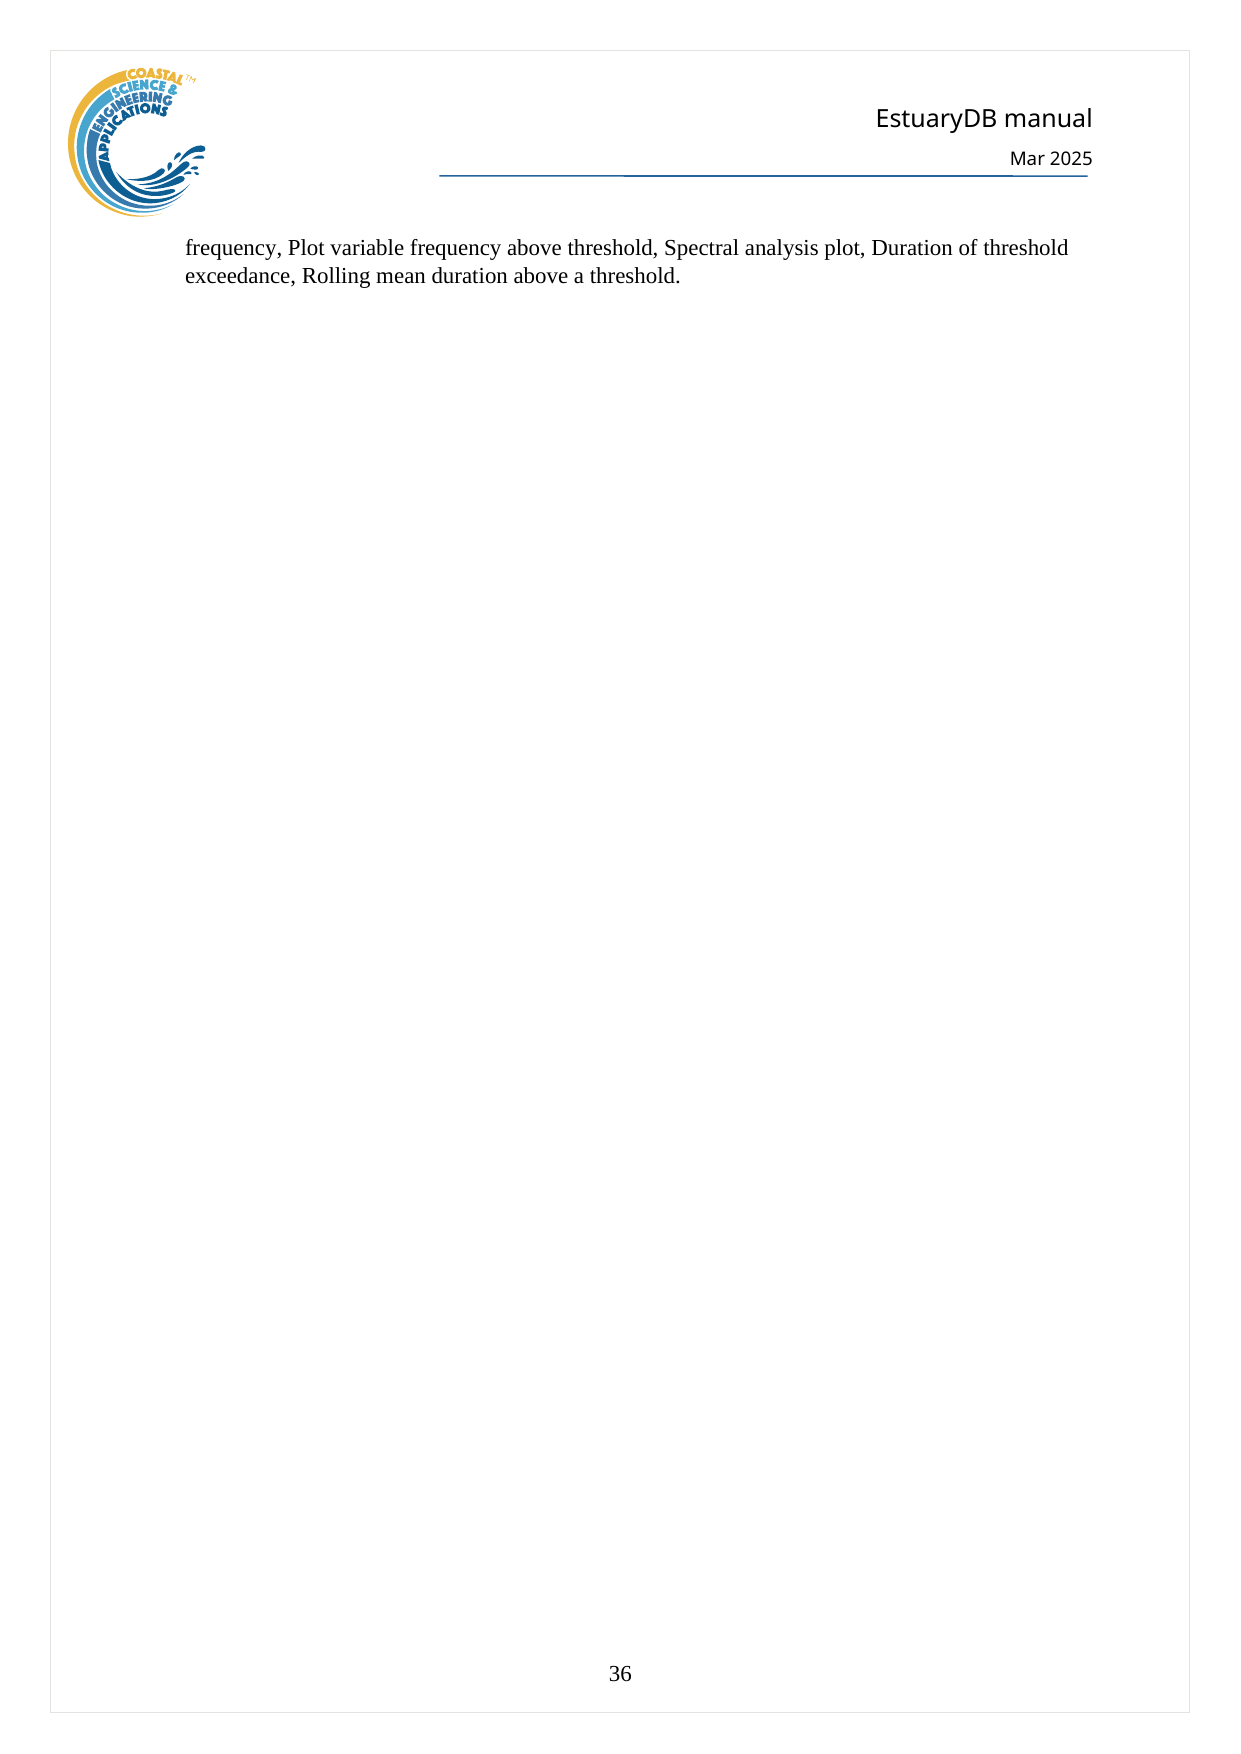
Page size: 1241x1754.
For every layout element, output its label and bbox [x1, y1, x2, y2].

text [185, 234, 1093, 289]
